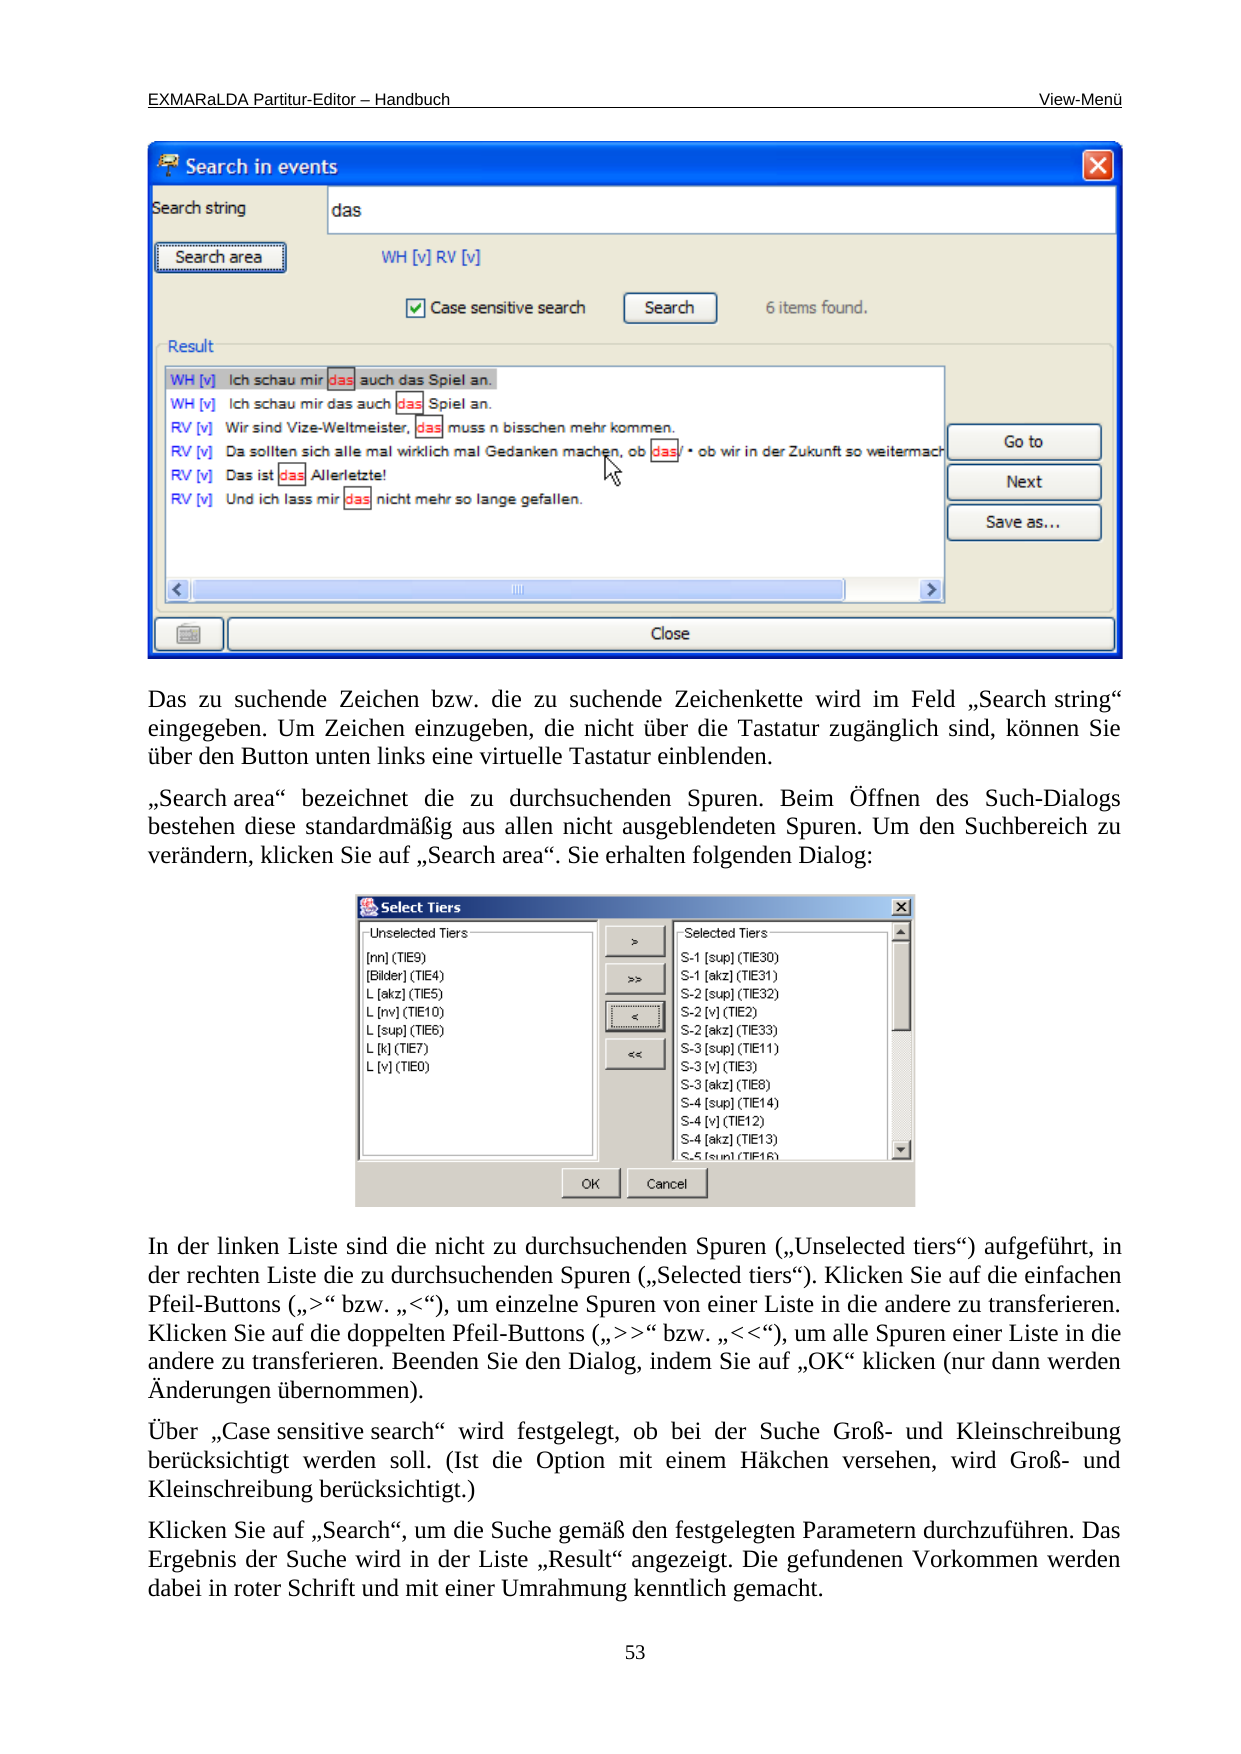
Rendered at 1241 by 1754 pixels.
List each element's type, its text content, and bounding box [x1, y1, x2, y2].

picture [147, 141, 1123, 659]
picture [354, 893, 916, 1207]
text Das zu suchende Zeichen bzw. die zu suchende Zeichenkette wird im Feld „Search string“ eingegeben. Um Zeichen einzugeben, die nicht über die Tastatur zugänglich sind, können Sie über den Button unten links eine virtuelle Tastatur einblenden. [148, 684, 1122, 770]
text Klicken Sie auf „Search“, um die Suche gemäß den festgelegten Parametern durchzuführen. Das Ergebnis der Suche wird in der Liste „Result“ angezeigt. Die gefundenen Vorkommen werden dabei in roter Schrift und mit einer Umrahmung kenntlich gemacht. [148, 1515, 1122, 1601]
text In der linken Liste sind die nicht zu durchsuchenden Spuren („Unselected tiers“) aufgeführt, in der rechten Liste die zu durchsuchenden Spuren („Selected tiers“). Klicken Sie auf die einfachen Pfeil-Buttons („>“ bzw. „<“), um einzelne Spuren von einer Liste in die andere zu transferieren. Klicken Sie auf die doppelten Pfeil-Buttons („>>“ bzw. „<<“), um alle Spuren einer Liste in die andere zu transferieren. Beenden Sie den Dialog, indem Sie auf „OK“ klicken (nur dann werden Änderungen übernommen). [148, 1231, 1122, 1404]
text „Search area“ bezeichnet die zu durchsuchenden Spuren. Beim Öffnen des Such-Dialogs bestehen diese standardmäßig aus allen nicht ausgeblendeten Spuren. Um den Suchbereich zu verändern, klicken Sie auf „Search area“. Sie erhalten folgenden Dialog: [148, 783, 1122, 869]
text Über „Case sensitive search“ wird festgelegt, ob bei der Suche Groß- und Kleinschreibung berücksichtigt werden soll. (Ist die Option mit einem Häkchen versehen, wird Groß- und Kleinschreibung berücksichtigt.) [148, 1416, 1122, 1503]
